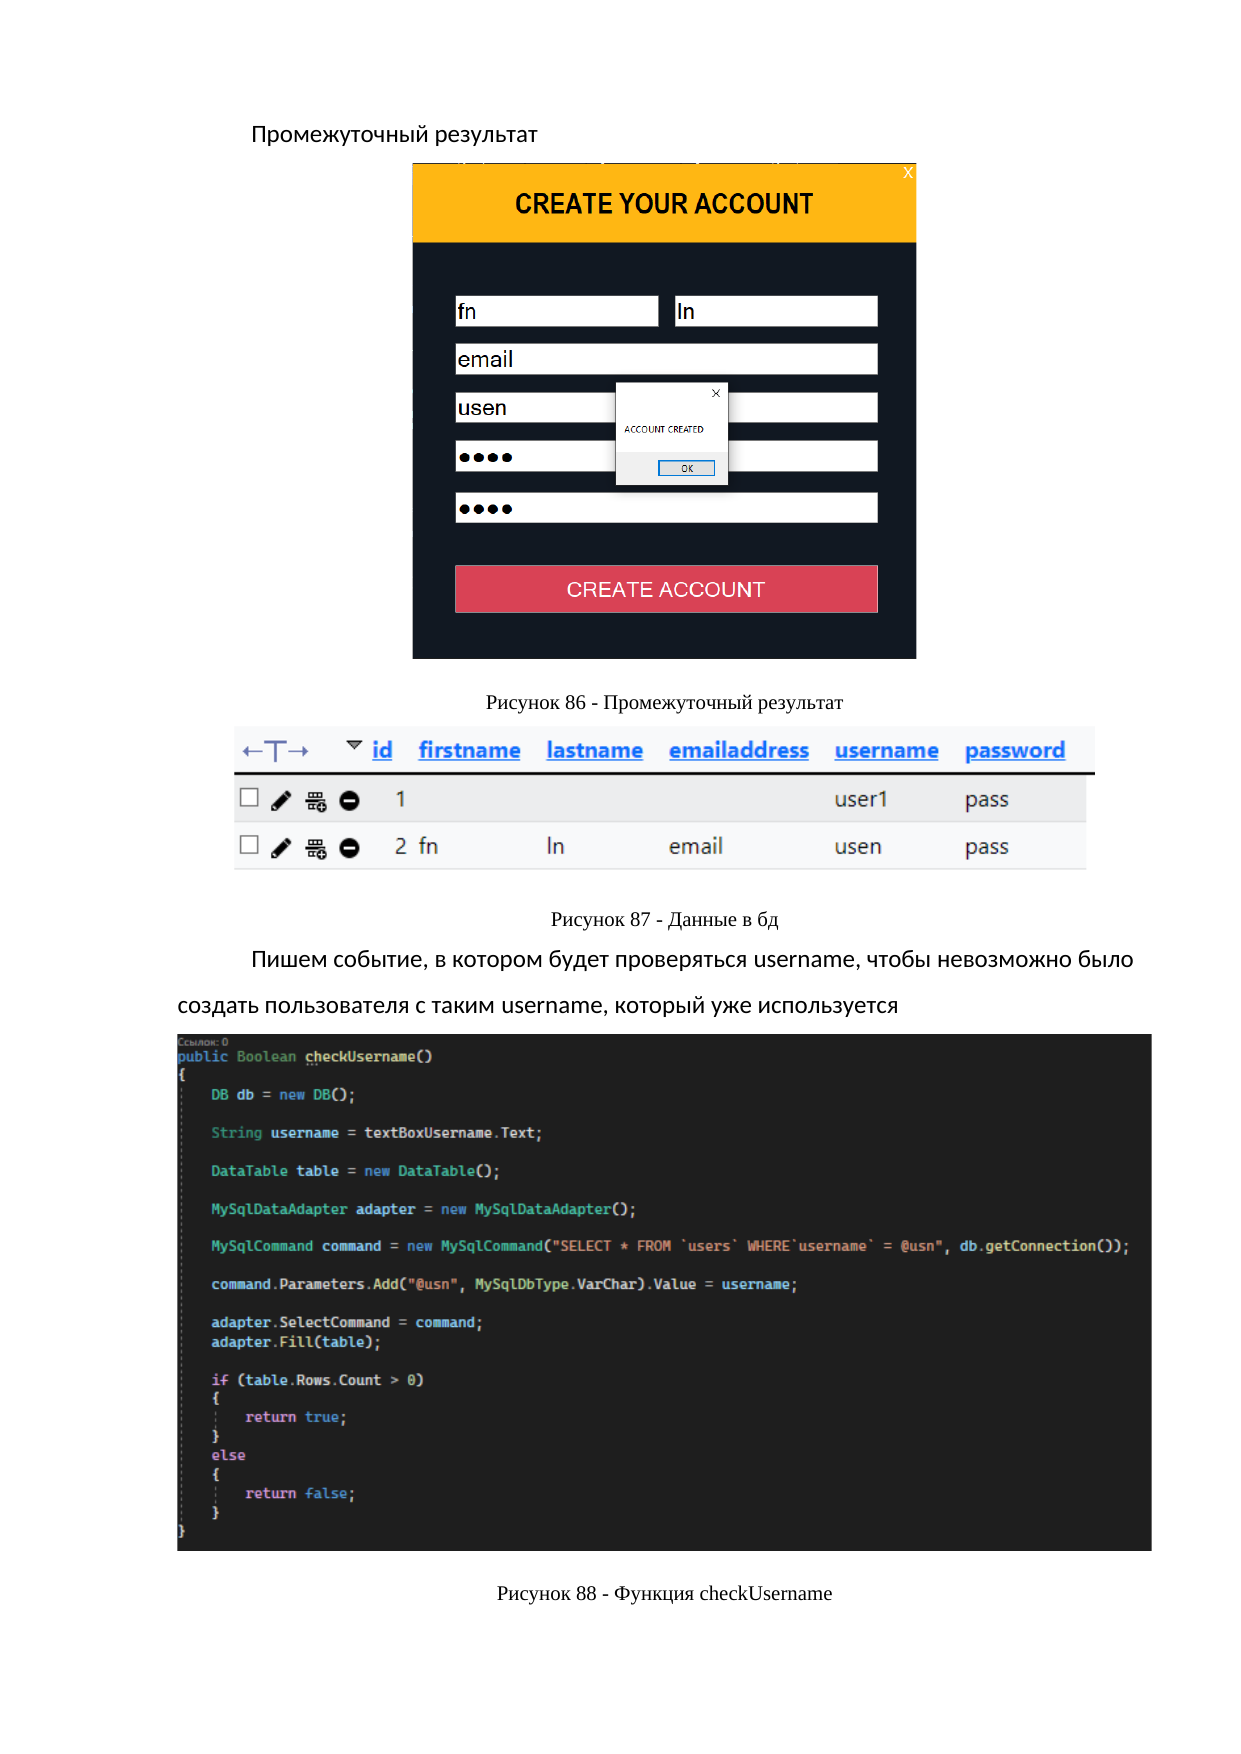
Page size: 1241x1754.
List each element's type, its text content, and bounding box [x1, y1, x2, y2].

picture [412, 163, 917, 659]
text Промежуточный результат [177, 118, 1152, 149]
picture [177, 1034, 1152, 1551]
text Рисунок - Функция checkUsername [177, 1581, 1152, 1605]
picture [233, 725, 1095, 877]
text Рисунок - Данные в бд [177, 907, 1152, 931]
text Пишем событие, в котором будет проверяться username, чтобы невозможно было создать пользователя с таким username, который уже используется [177, 943, 1152, 1019]
text Рисунок - Промежуточный результат [177, 690, 1152, 714]
